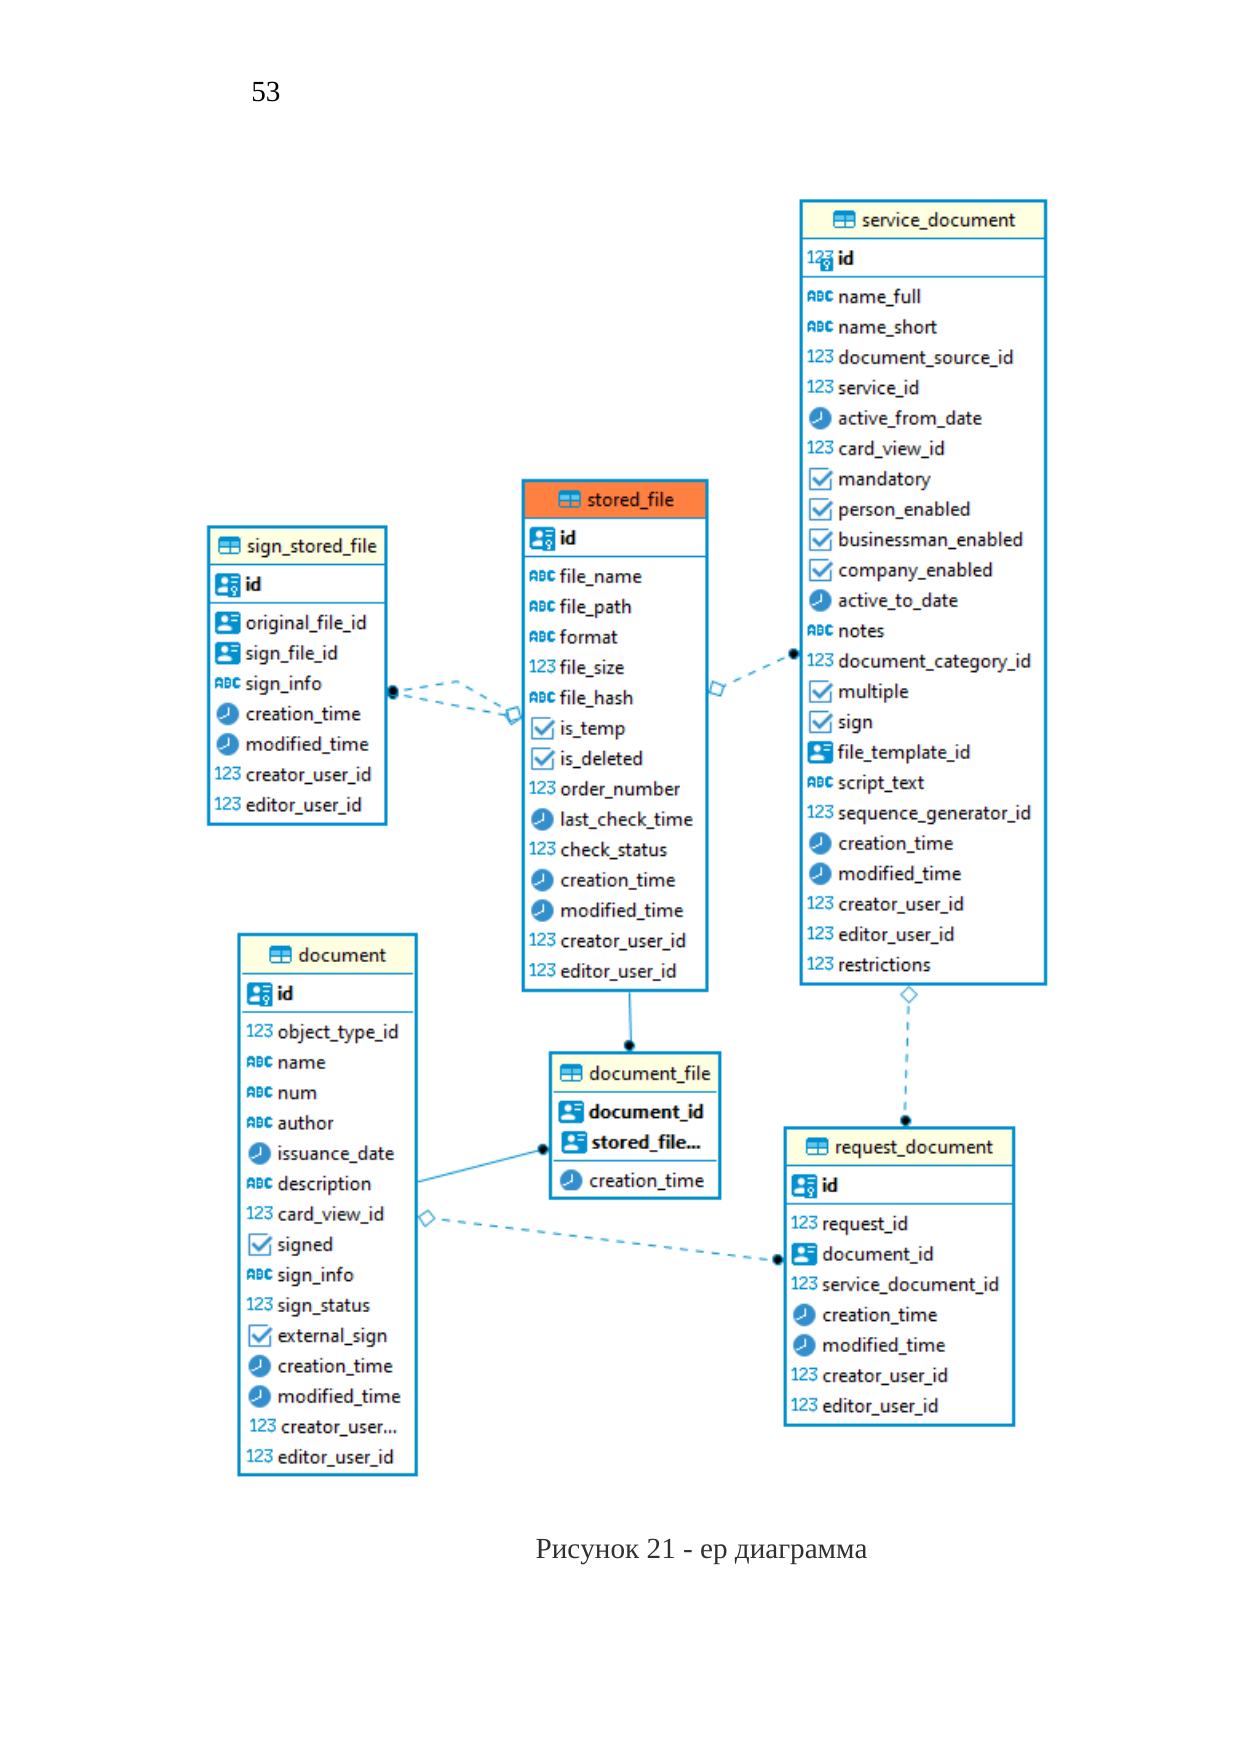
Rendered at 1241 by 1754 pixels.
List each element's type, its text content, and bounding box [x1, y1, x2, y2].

text Рисунок 21 - ер диаграмма [177, 1531, 1152, 1565]
picture [177, 174, 1081, 1515]
